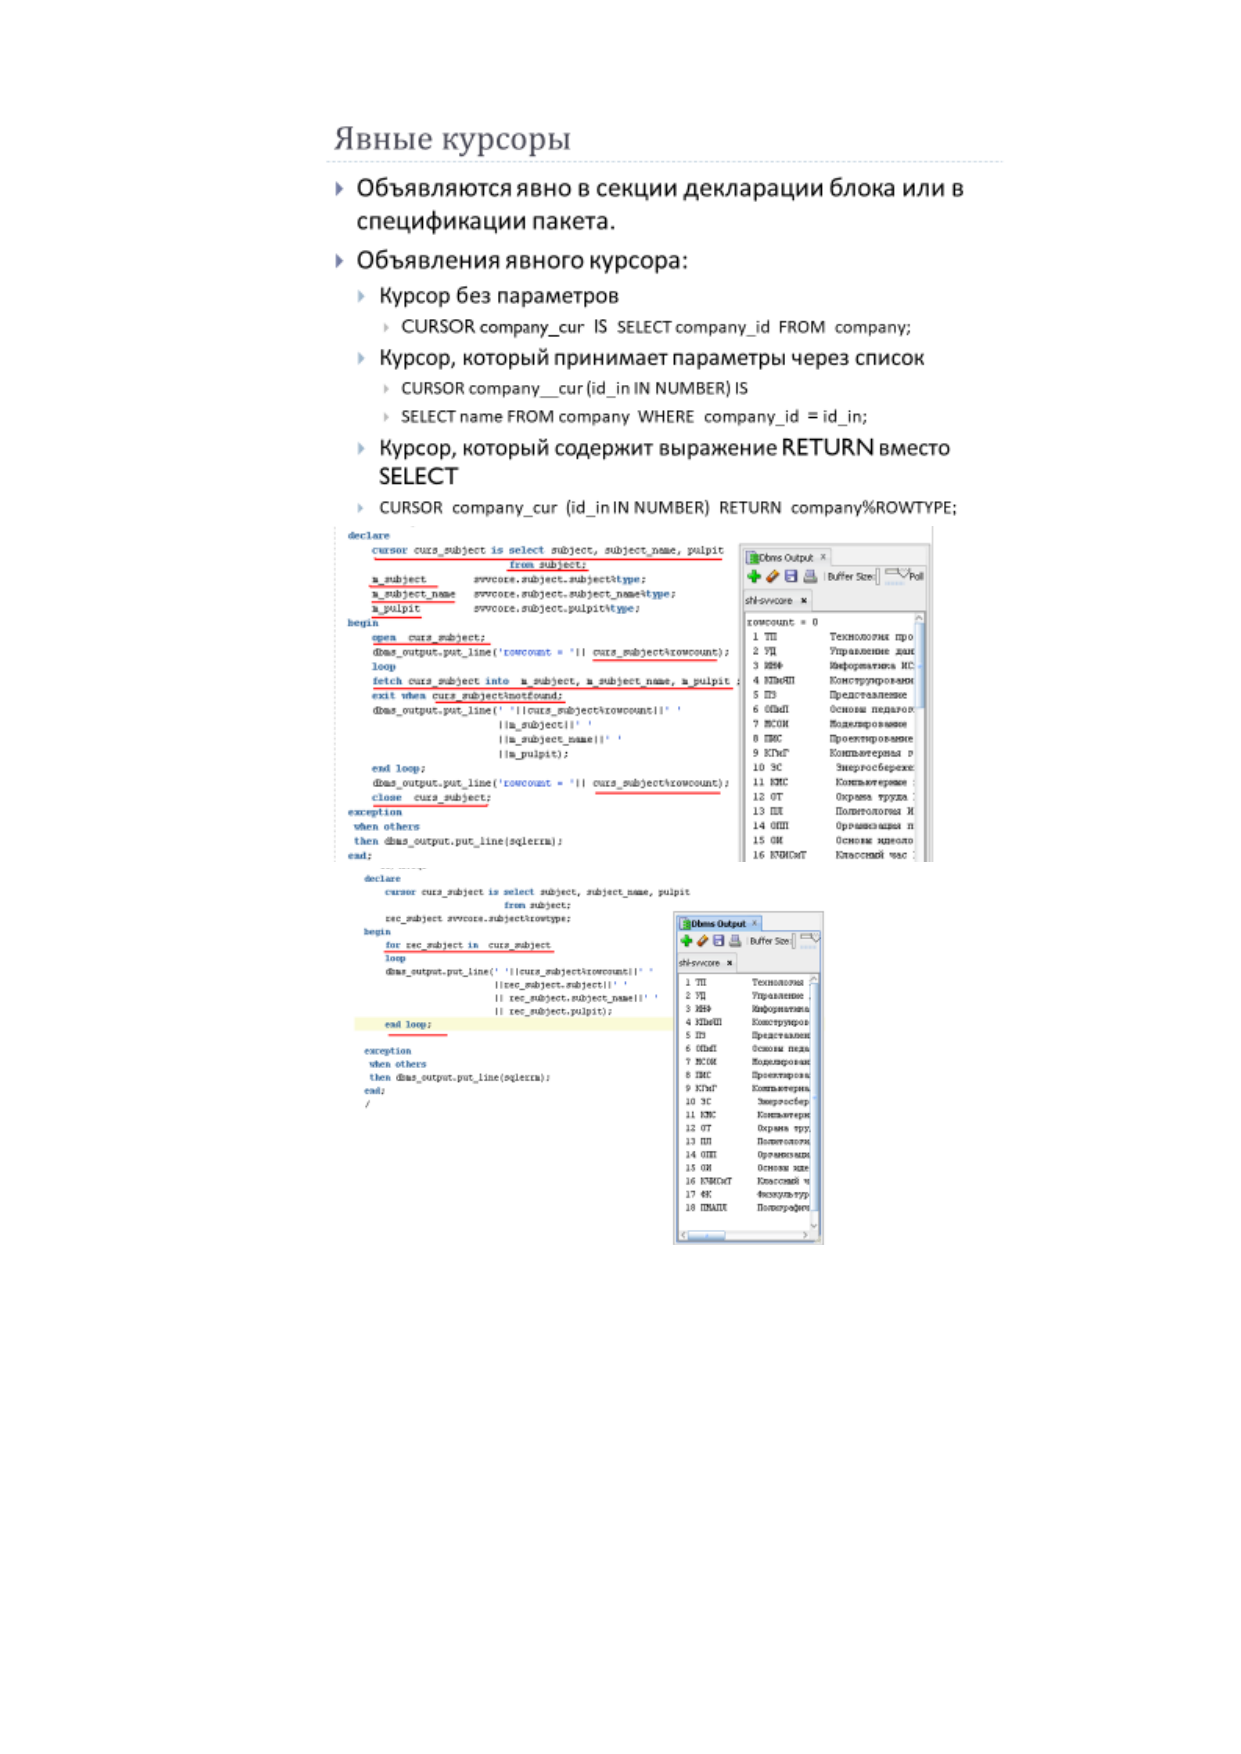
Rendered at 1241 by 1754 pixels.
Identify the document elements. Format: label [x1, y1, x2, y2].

picture [289, 118, 1040, 862]
picture [313, 868, 1016, 1245]
